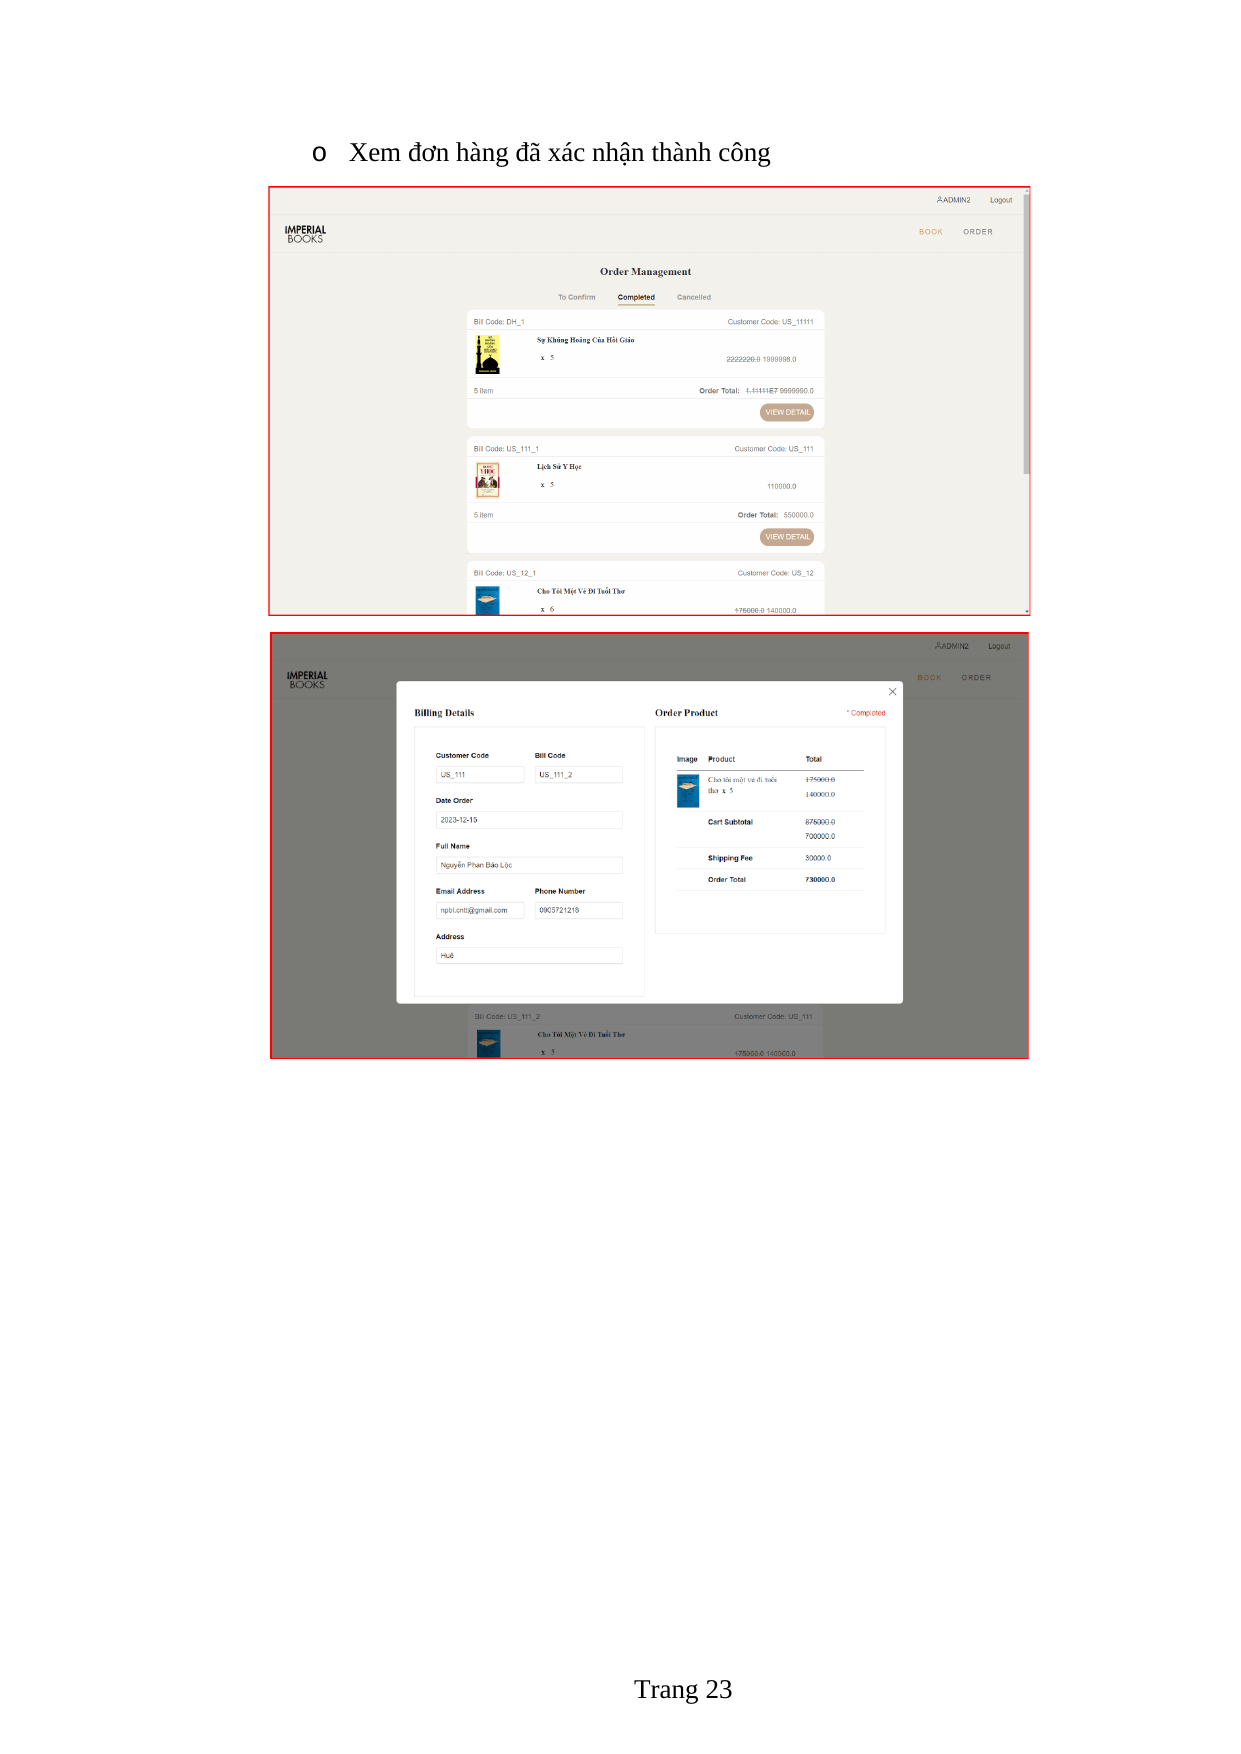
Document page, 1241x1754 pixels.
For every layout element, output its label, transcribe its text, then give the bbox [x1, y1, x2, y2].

list Xem đơn hàng đã xác nhận thành công [311, 136, 1122, 169]
picture [268, 186, 1031, 616]
picture [270, 632, 1029, 1059]
